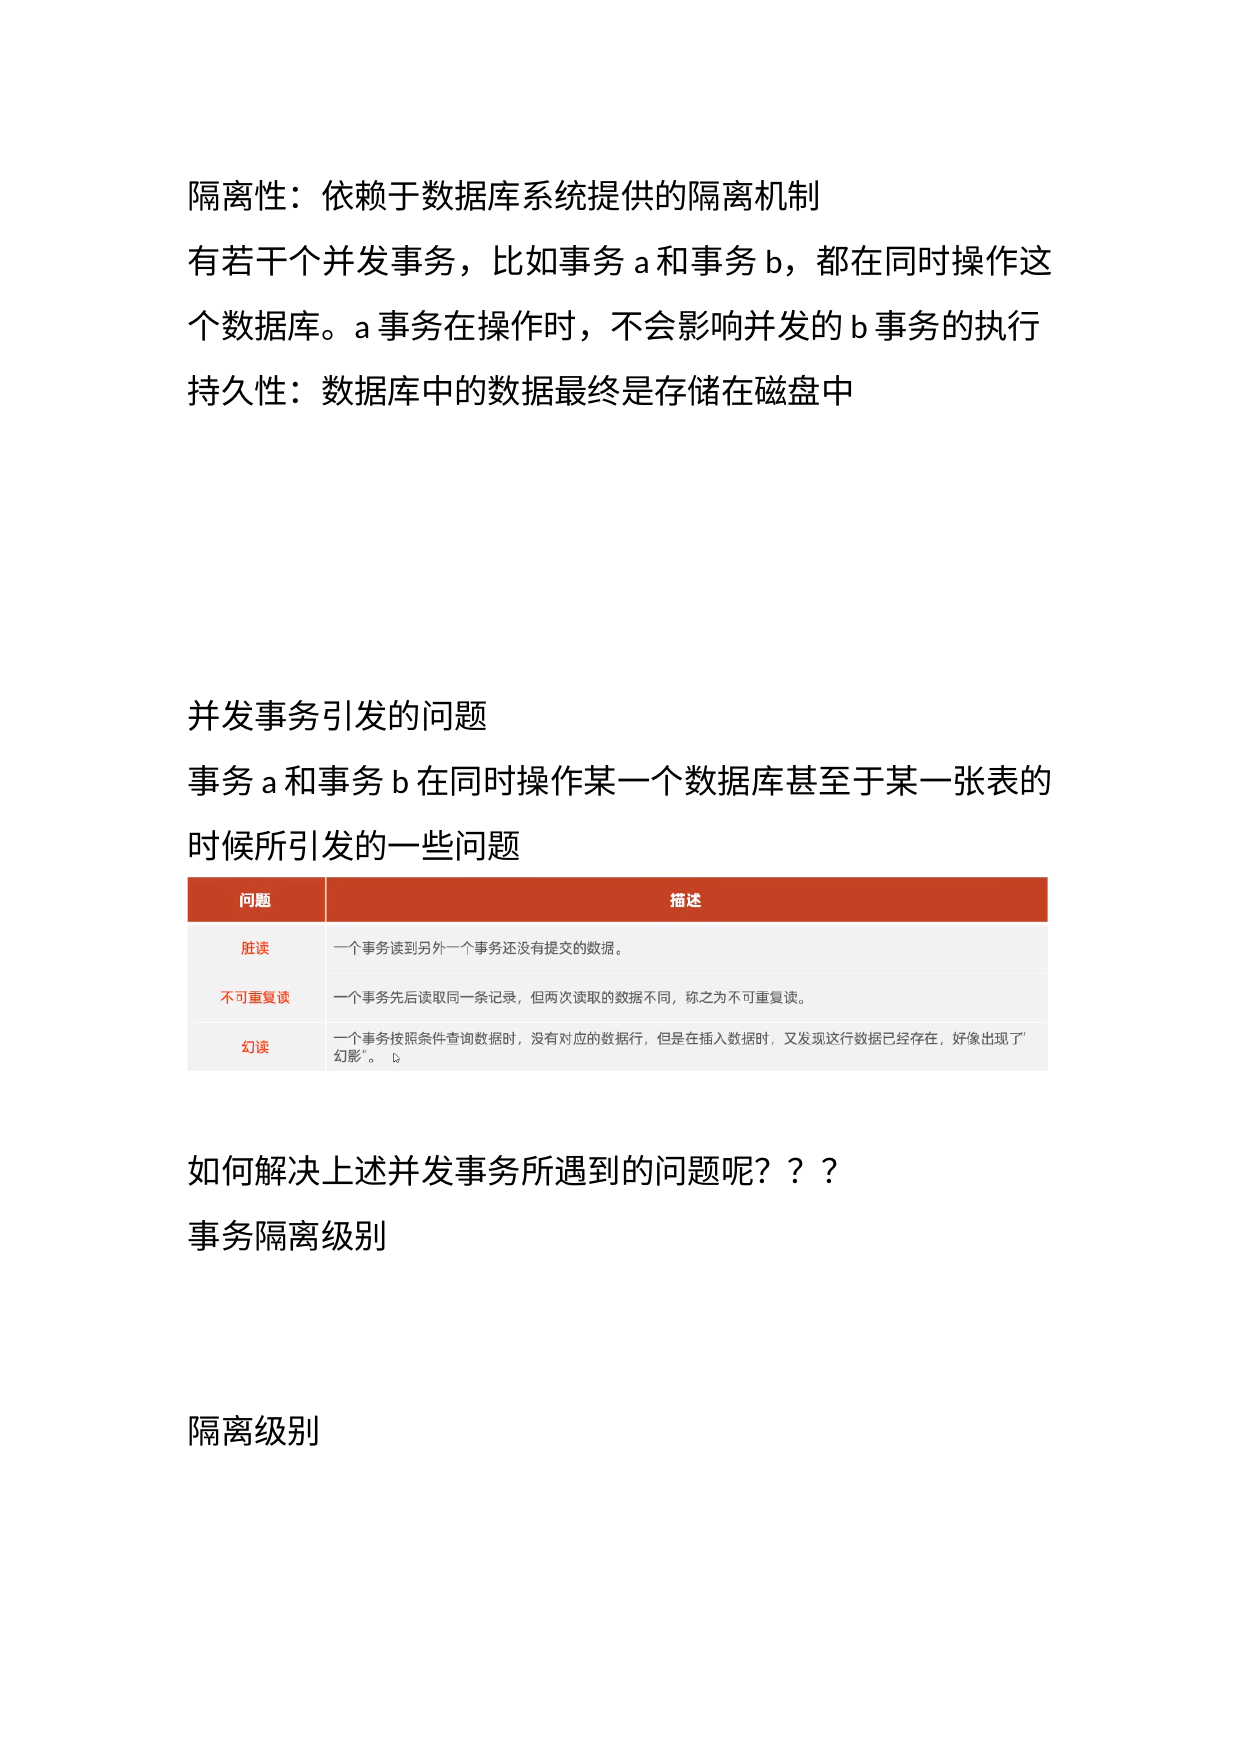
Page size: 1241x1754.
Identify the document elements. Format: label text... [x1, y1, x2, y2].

text 并发事务引发的问题 [187, 682, 1053, 747]
text 如何解决上述并发事务所遇到的问题呢？？？ [187, 1137, 1053, 1202]
text 持久性：数据库中的数据最终是存储在磁盘中 [187, 357, 1053, 422]
text 有若干个并发事务，比如事务a和事务b，都在同时操作这个数据库。a事务在操作时，不会影响并发的b事务的执行 [187, 227, 1053, 357]
text 事务隔离级别 [187, 1202, 1053, 1267]
text 隔离性：依赖于数据库系统提供的隔离机制 [187, 162, 1053, 227]
text 隔离级别 [187, 1397, 1053, 1462]
picture [187, 877, 1053, 1071]
text 事务a和事务b在同时操作某一个数据库甚至于某一张表的时候所引发的一些问题 [187, 747, 1053, 877]
